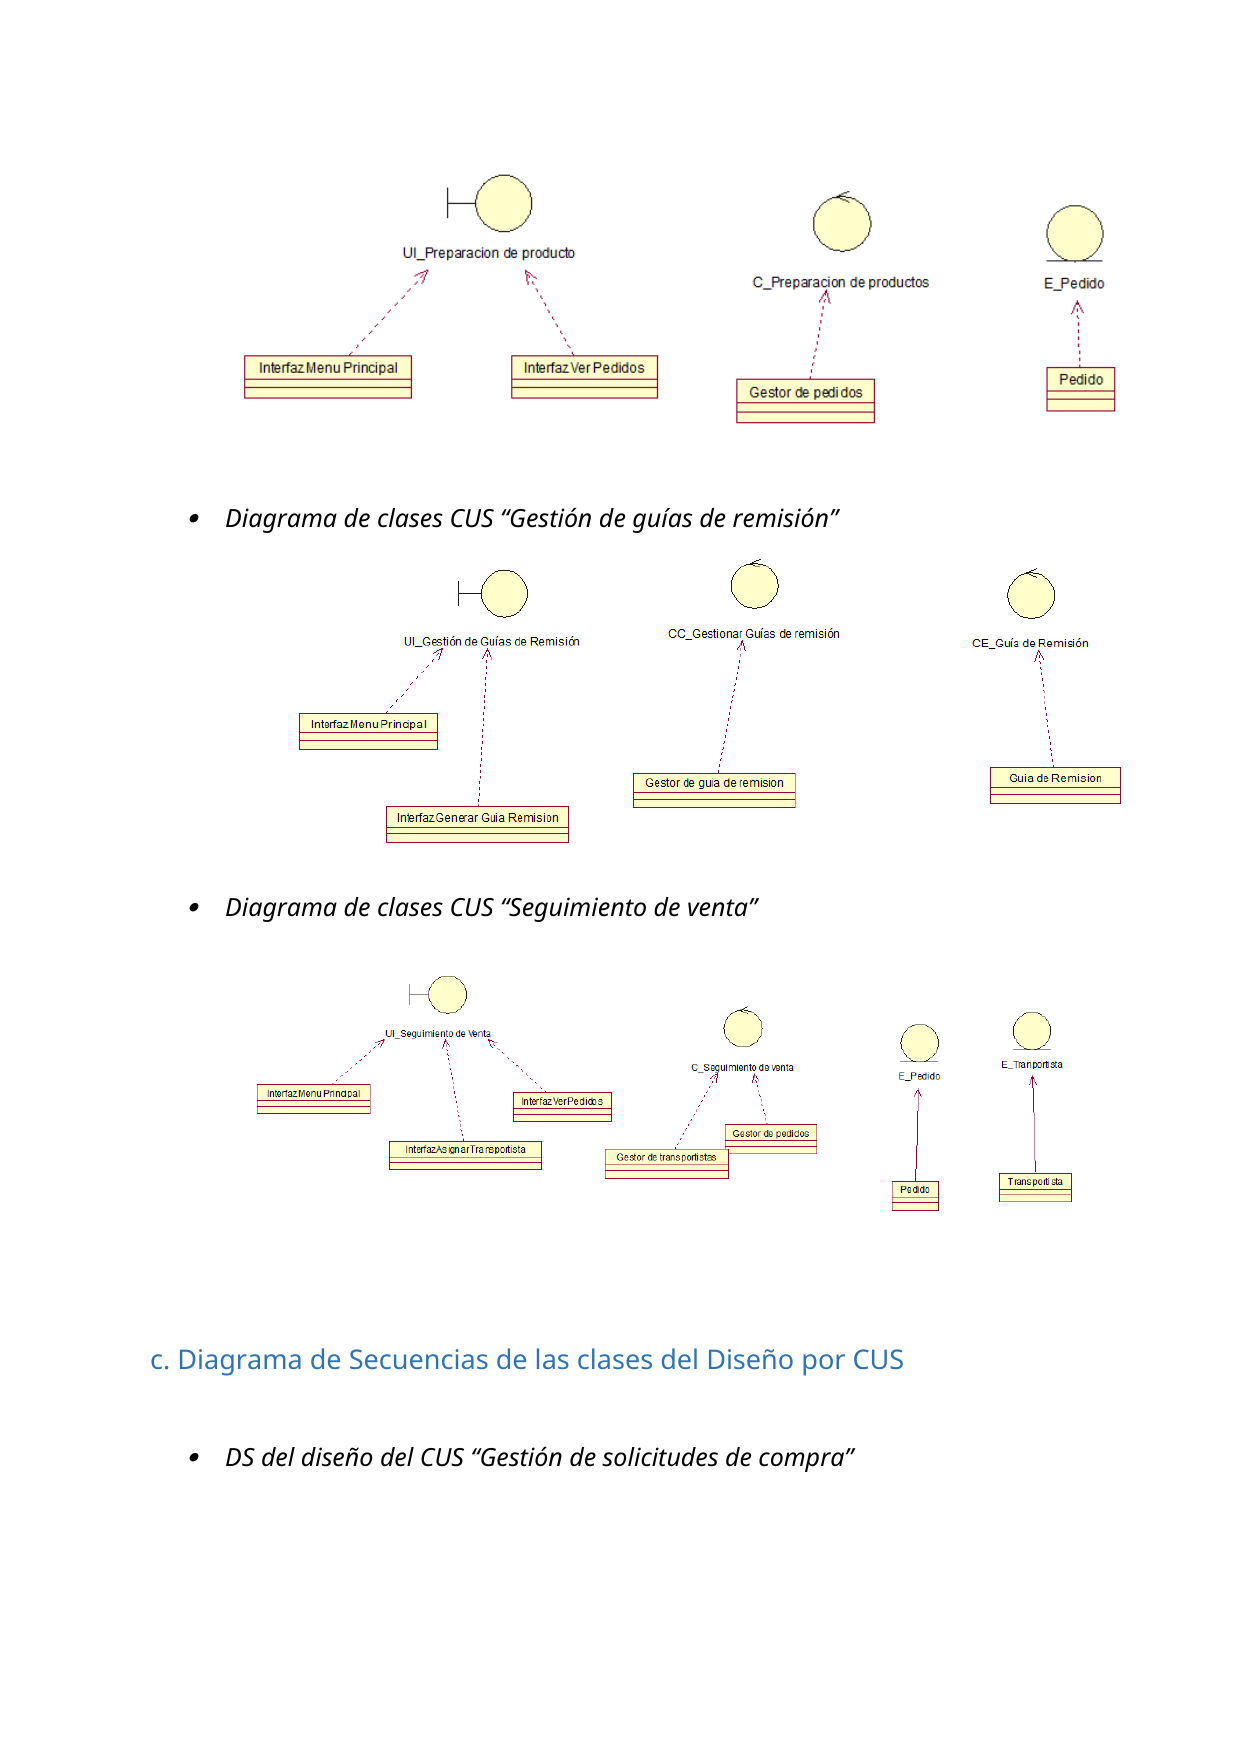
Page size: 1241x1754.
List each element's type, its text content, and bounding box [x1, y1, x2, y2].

subtitle c. Diagrama de Secuencias de las clases del Diseño por CUS [150, 1340, 1090, 1377]
list Diagrama de clases CUS “Seguimiento de venta” [187, 889, 1090, 923]
list DS del diseño del CUS “Gestión de solicitudes de compra” [187, 1439, 1090, 1473]
list Diagrama de clases CUS “Gestión de guías de remisión” [187, 501, 1090, 535]
